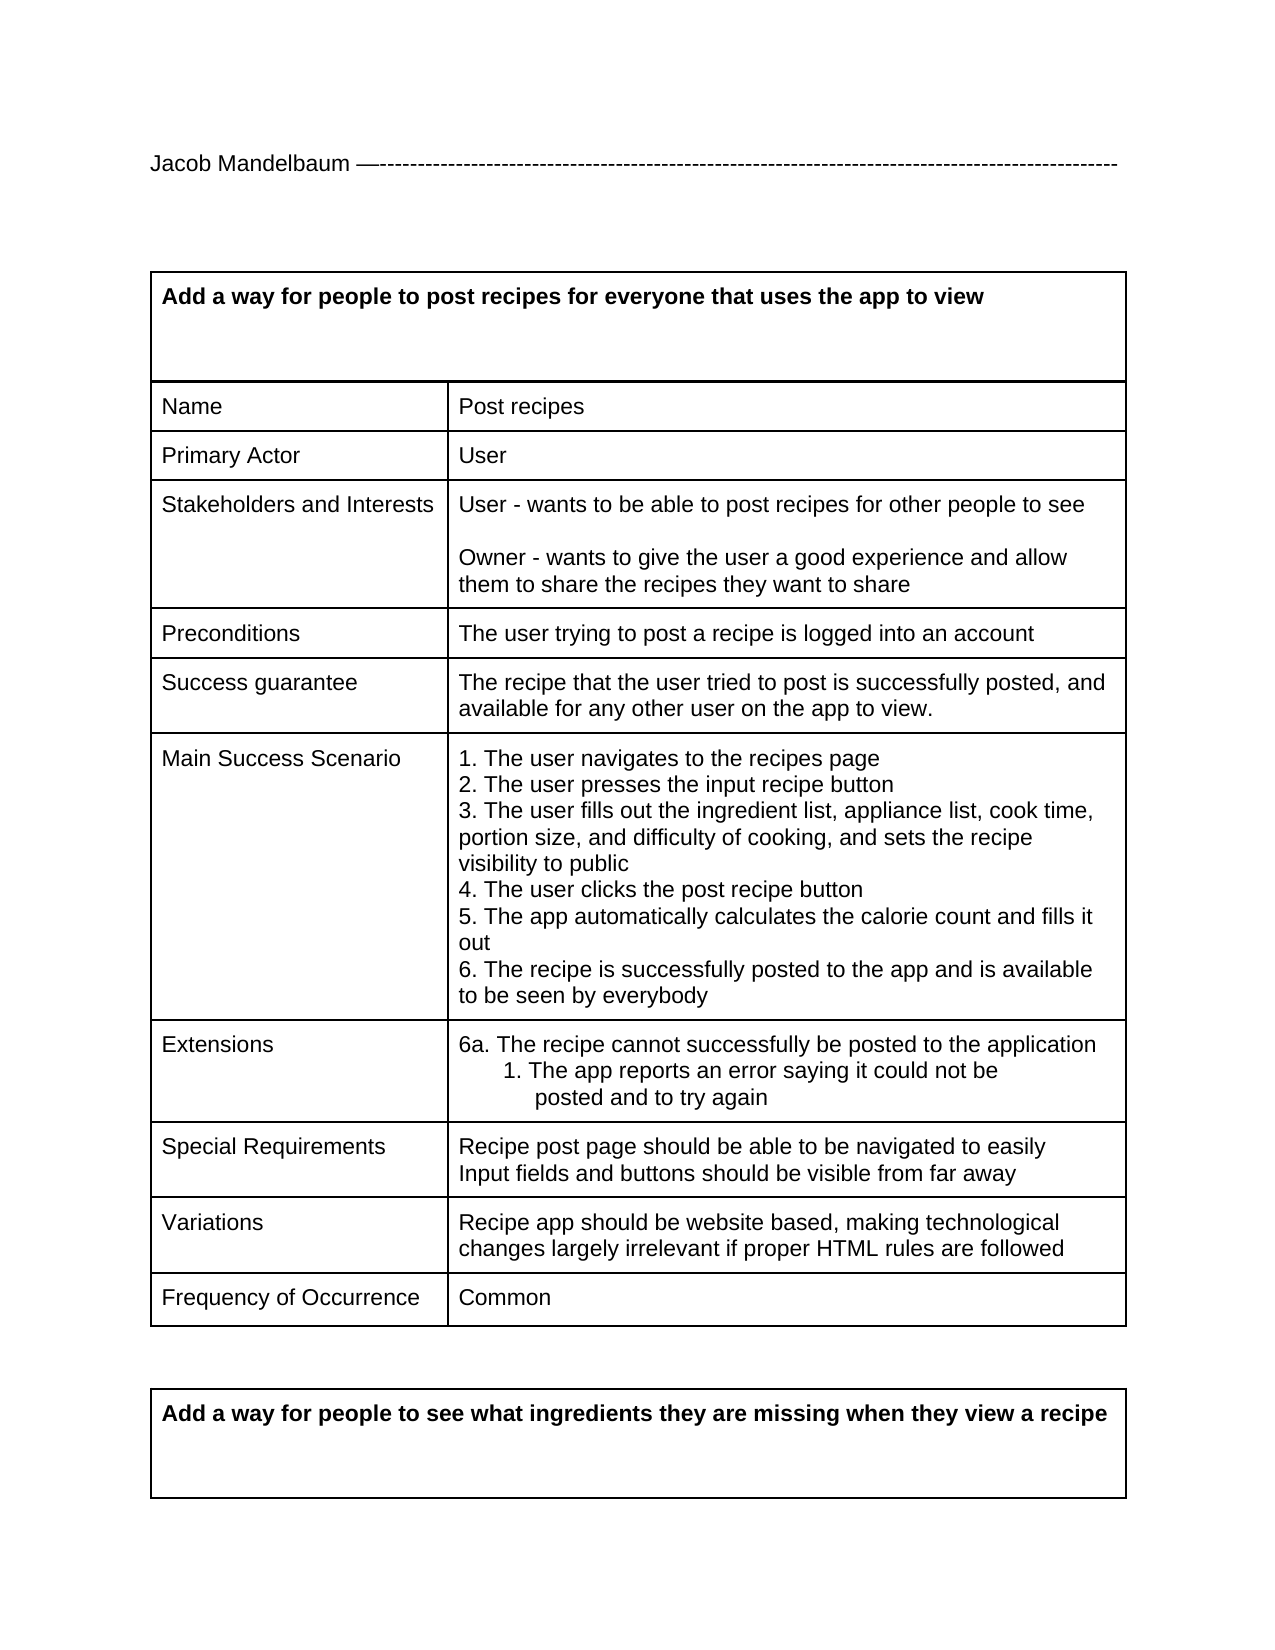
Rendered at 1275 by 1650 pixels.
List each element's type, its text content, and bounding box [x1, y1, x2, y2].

table_cell 1. The user navigates to the recipes page 2. The user presses the input recipe button 3. The user fills out the ingredient list, appliance list, cook time, portion size, and difficulty of cooking, and sets the recipe visibility to public 4. The user clicks the post recipe button 5. The app automatically calculates the calorie count and fills it out 6. The recipe is successfully posted to the app and is available to be seen by everybody [449, 734, 1125, 1019]
table_cell Common [449, 1274, 1125, 1325]
table_cell Special Requirements [152, 1123, 447, 1196]
table_header Add a way for people to see what ingredients they are missing when they view a recipe [152, 1390, 1125, 1497]
table_cell Frequency of Occurrence [152, 1274, 447, 1325]
table_cell Extensions [152, 1021, 447, 1121]
table_cell The user trying to post a recipe is logged into an account [449, 609, 1125, 657]
table_cell Main Success Scenario [152, 734, 447, 1019]
table_cell User [449, 432, 1125, 479]
table_cell Recipe post page should be able to be navigated to easily Input fields and buttons should be visible from far away [449, 1123, 1125, 1196]
table_cell Success guarantee [152, 659, 447, 732]
table_cell Stakeholders and Interests [152, 481, 447, 607]
table_cell The recipe that the user tried to post is successfully posted, and available for any other user on the app to view. [449, 659, 1125, 732]
table_cell Primary Actor [152, 432, 447, 479]
table_cell Recipe app should be website based, making technological changes largely irrelevant if proper HTML rules are followed [449, 1198, 1125, 1272]
text Jacob Mandelbaum —------------------------------------------------------------------------------------------------- [150, 150, 1125, 176]
table_cell Name [152, 383, 447, 430]
table_cell Post recipes [449, 383, 1125, 430]
table_cell Preconditions [152, 609, 447, 657]
table_cell Variations [152, 1198, 447, 1272]
table_cell User - wants to be able to post recipes for other people to see Owner - wants to give the user a good experience and allow them to share the recipes they want to share [449, 481, 1125, 607]
table_cell 6a. The recipe cannot successfully be posted to the application 1. The app reports an error saying it could not be posted and to try again [449, 1021, 1125, 1121]
table_header Add a way for people to post recipes for everyone that uses the app to view [152, 273, 1125, 380]
